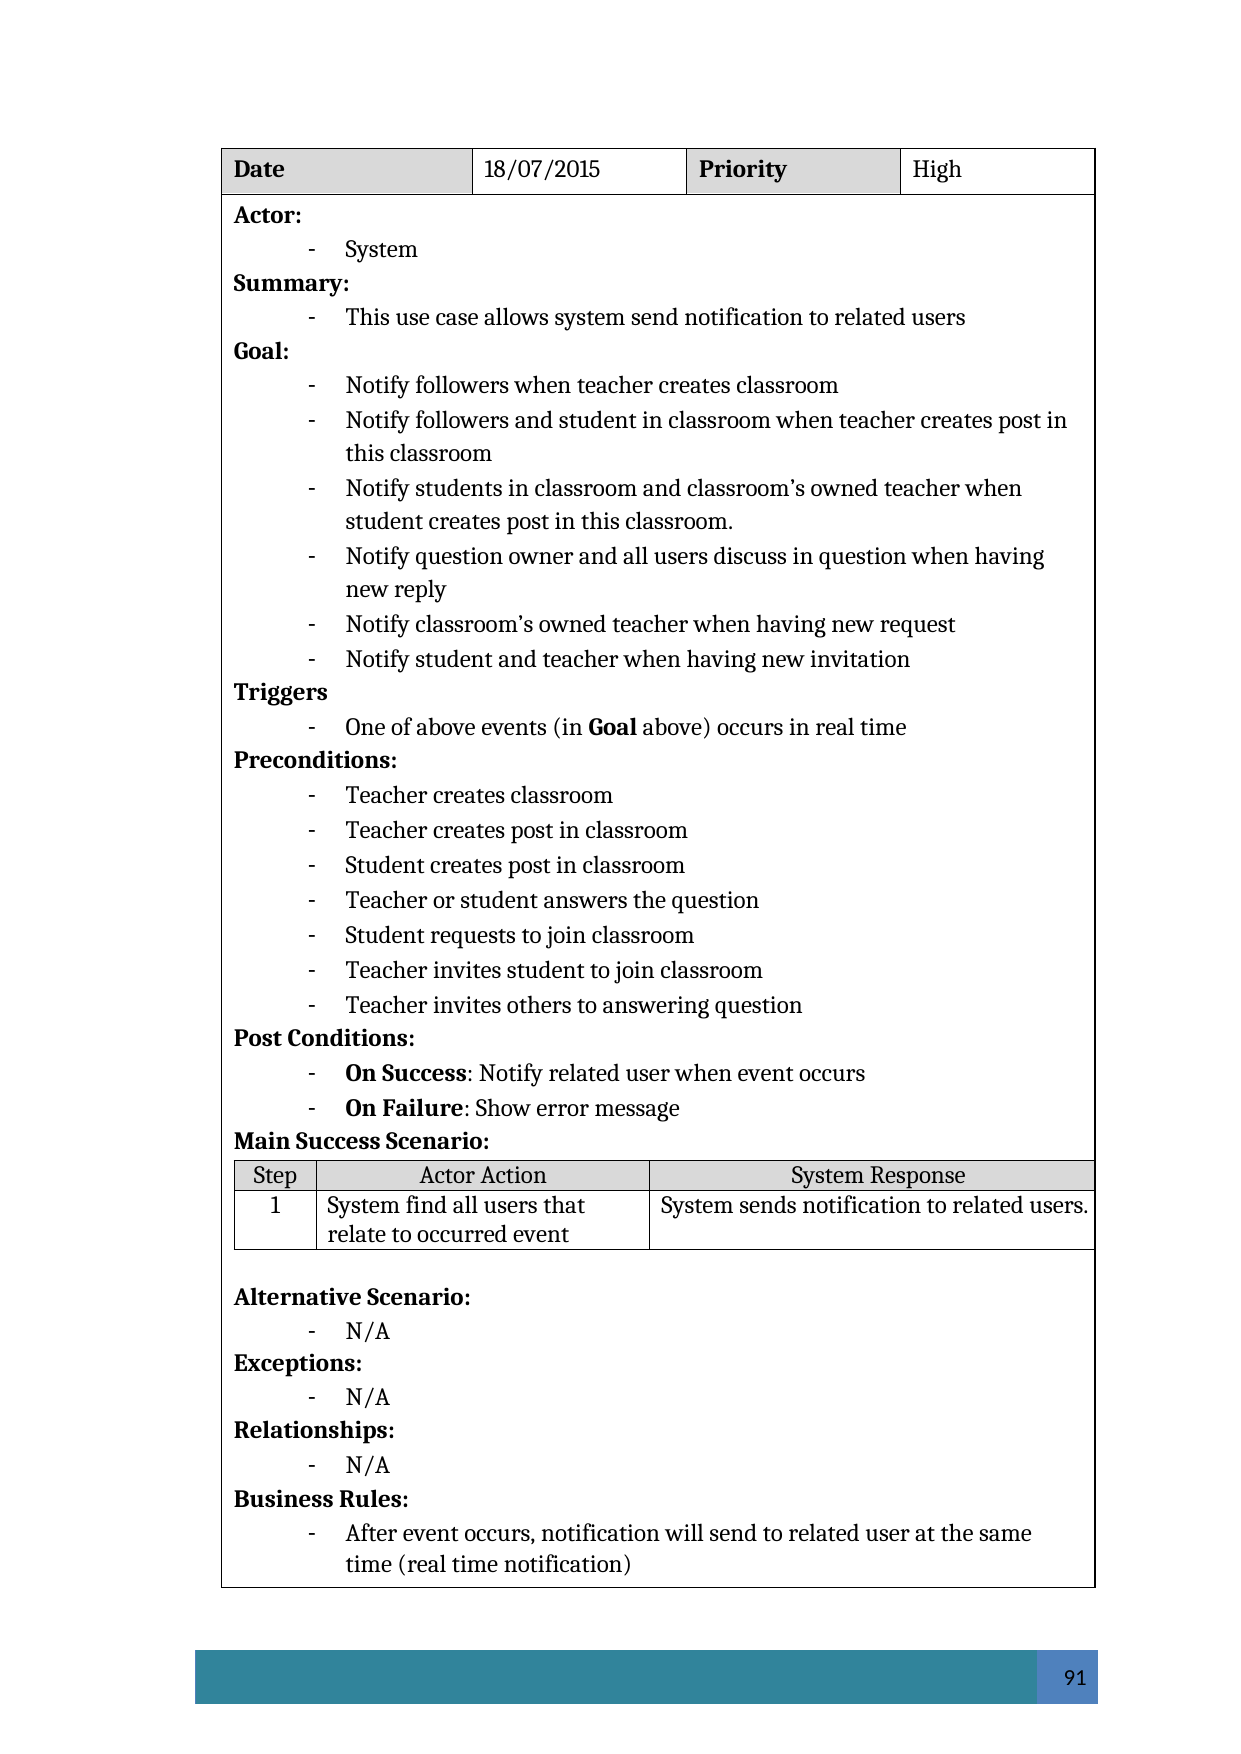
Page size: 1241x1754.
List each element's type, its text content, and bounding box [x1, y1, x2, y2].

table_cell High [901, 149, 1094, 193]
table_cell Date [222, 149, 472, 193]
table_cell Priority [687, 149, 900, 193]
table_cell 18/07/2015 [473, 149, 686, 193]
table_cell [222, 195, 1094, 1587]
